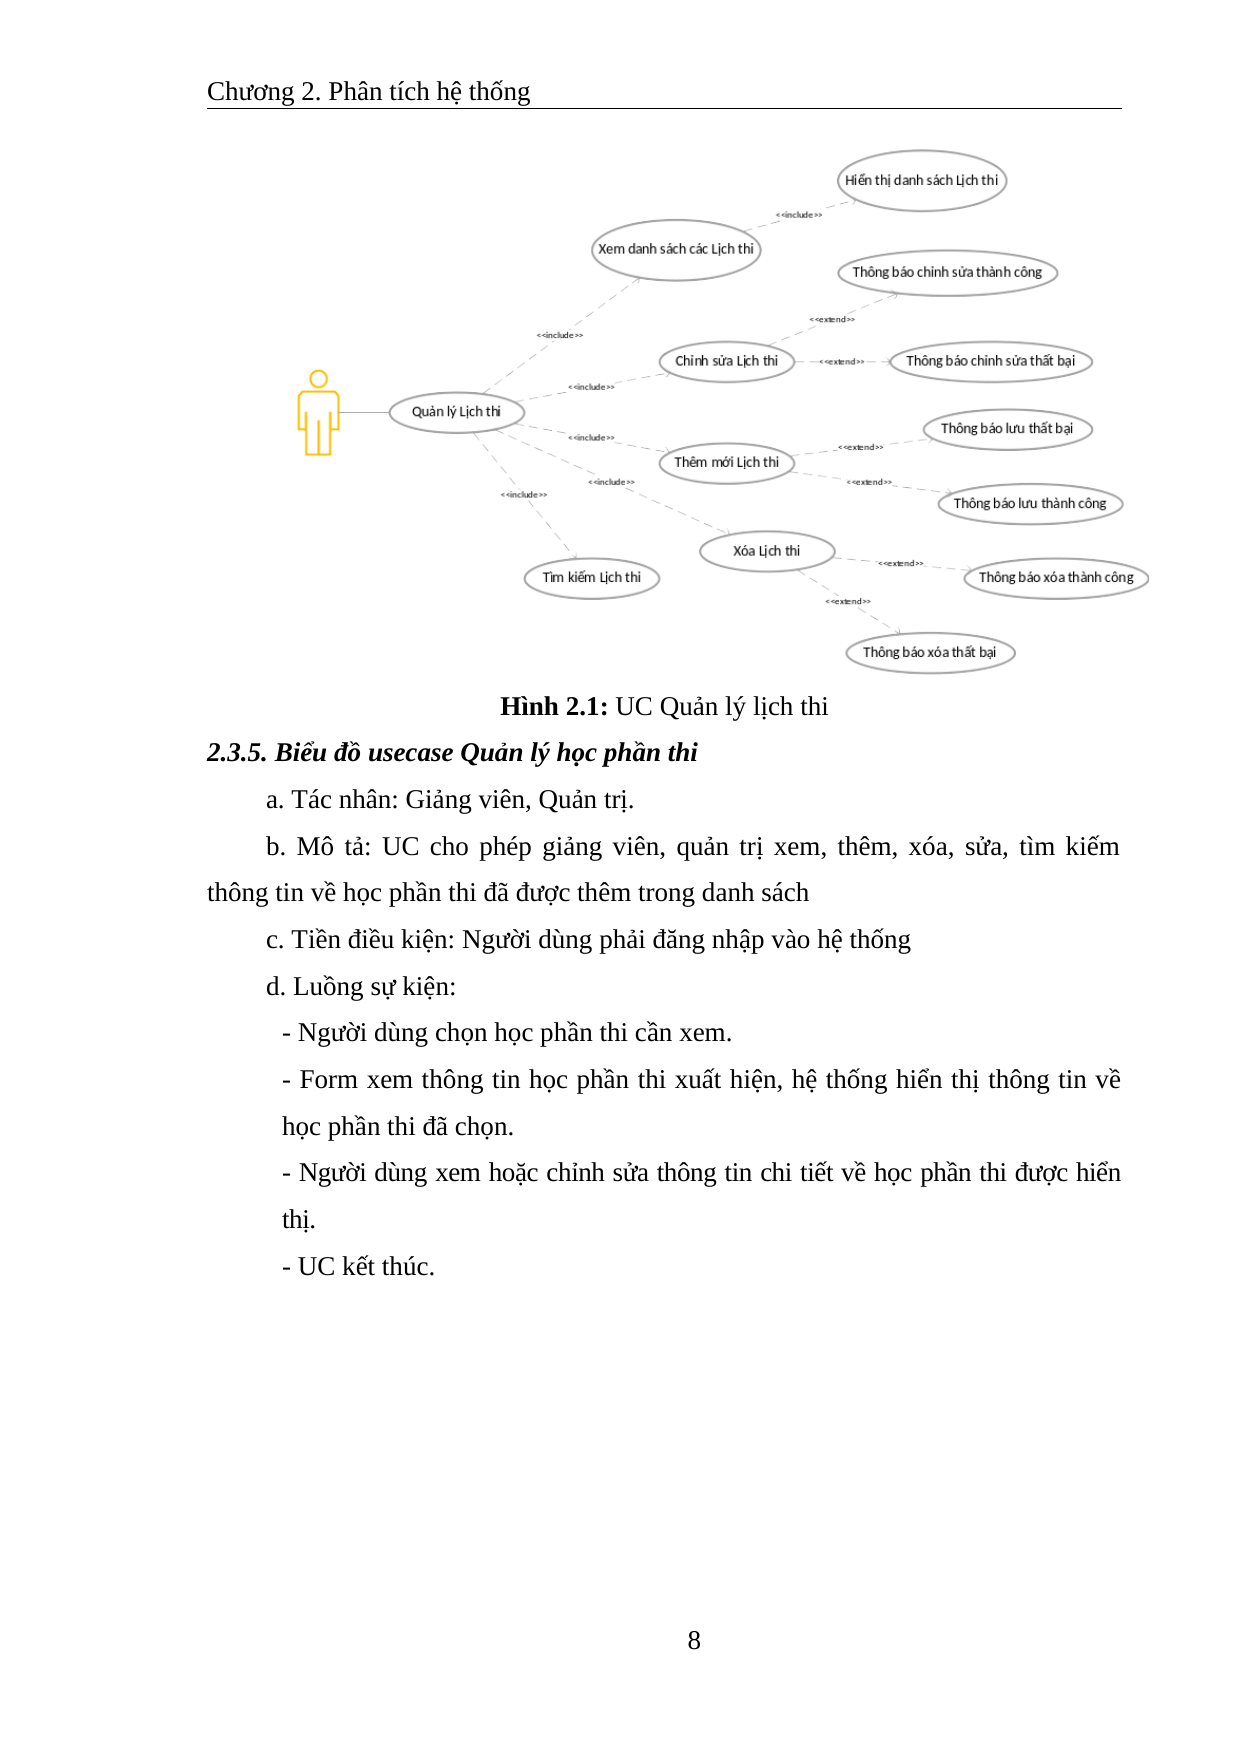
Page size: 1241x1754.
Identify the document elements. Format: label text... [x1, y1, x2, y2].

text - Người dùng xem hoặc chỉnh sửa thông tin chi tiết về học phần thi được hiển thị. [282, 1156, 1122, 1234]
text - UC kết thúc. [207, 1250, 1122, 1281]
text Biểu đồ usecase Quản lý học phần thi [207, 736, 1122, 768]
text - Người dùng chọn học phần thi cần xem. [282, 1016, 1122, 1048]
text d. Luồng sự kiện: [207, 970, 1122, 1001]
text b. Mô tả: UC cho phép giảng viên, quản trị xem, thêm, xóa, sửa, tìm kiếm thông tin về học phần thi đã được thêm trong danh sách [207, 830, 1122, 908]
text UC Quản lý lịch thi [207, 690, 1122, 721]
text c. Tiền điều kiện: Người dùng phải đăng nhập vào hệ thống [207, 923, 1122, 954]
text a. Tác nhân: Giảng viên, Quản trị. [207, 783, 1122, 814]
text - Form xem thông tin học phần thi xuất hiện, hệ thống hiển thị thông tin về học phần thi đã chọn. [282, 1063, 1122, 1141]
